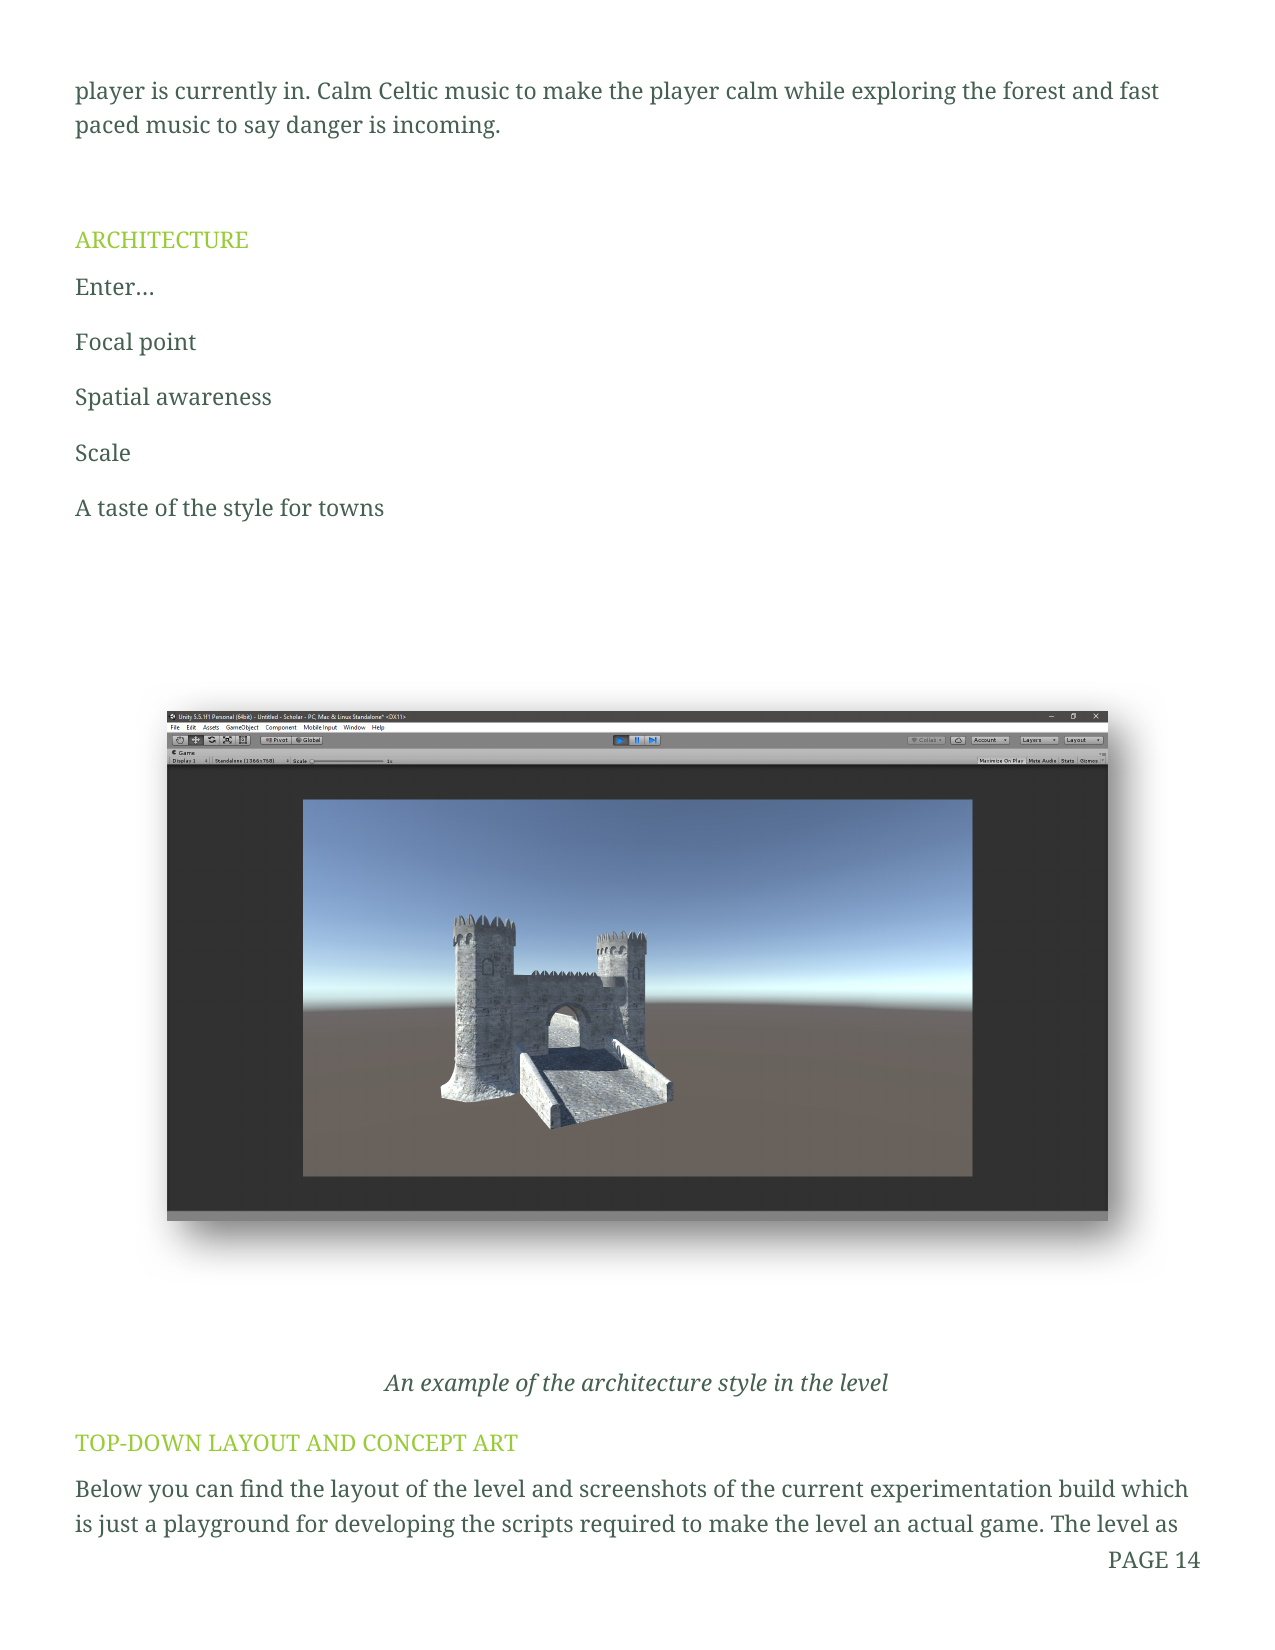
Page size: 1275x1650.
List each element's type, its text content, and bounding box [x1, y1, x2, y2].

text Focal point [75, 326, 1200, 357]
text An example of the architecture style in the level [75, 1367, 1200, 1398]
text Spatial awareness [75, 381, 1200, 412]
text Enter… [75, 271, 1200, 302]
text Scale [75, 436, 1200, 468]
text A taste of the style for towns [75, 492, 1200, 523]
picture [167, 711, 1108, 1221]
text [75, 75, 1200, 141]
subtitle Architecture [75, 224, 1200, 255]
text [75, 1473, 1200, 1539]
subtitle Top-Down Layout and concept art [75, 1427, 1200, 1458]
